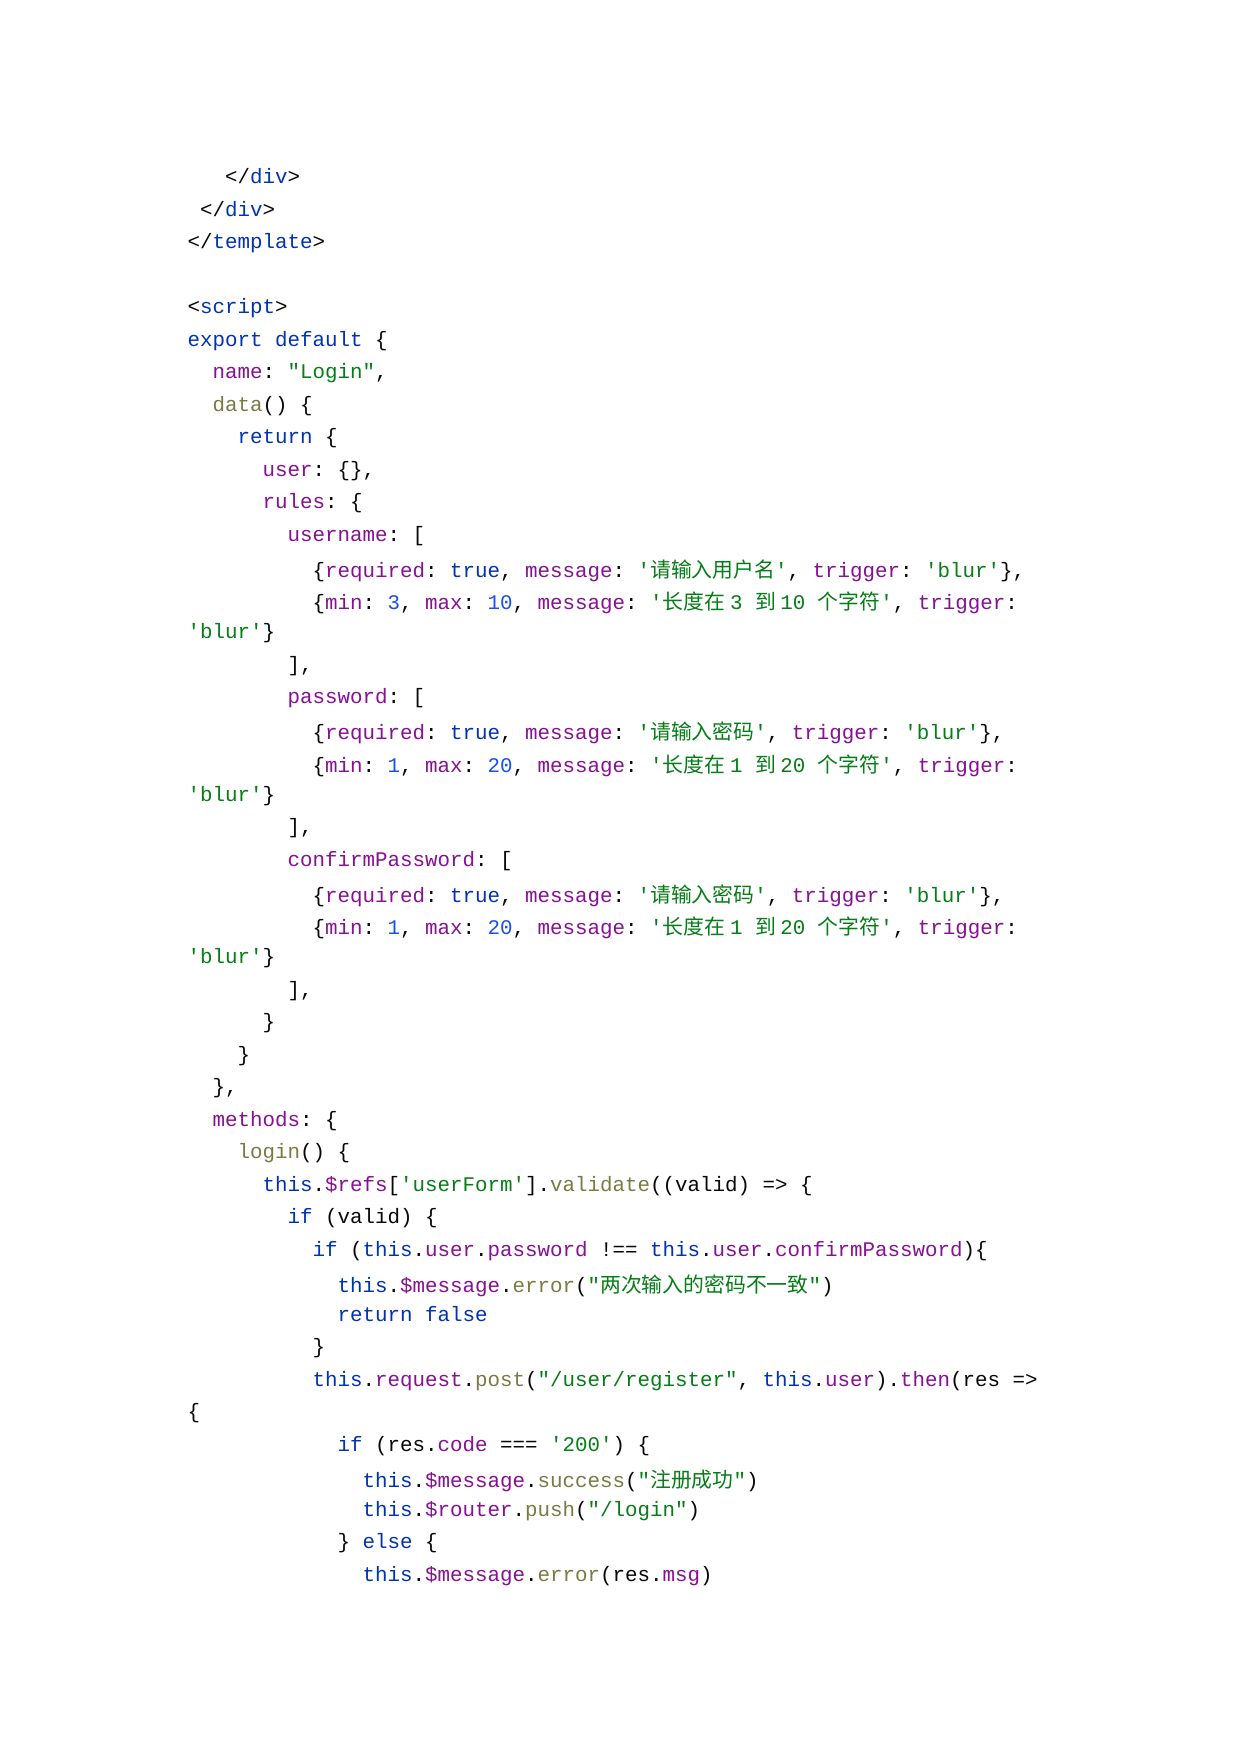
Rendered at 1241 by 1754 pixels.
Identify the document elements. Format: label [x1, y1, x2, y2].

text [187, 162, 1053, 1592]
